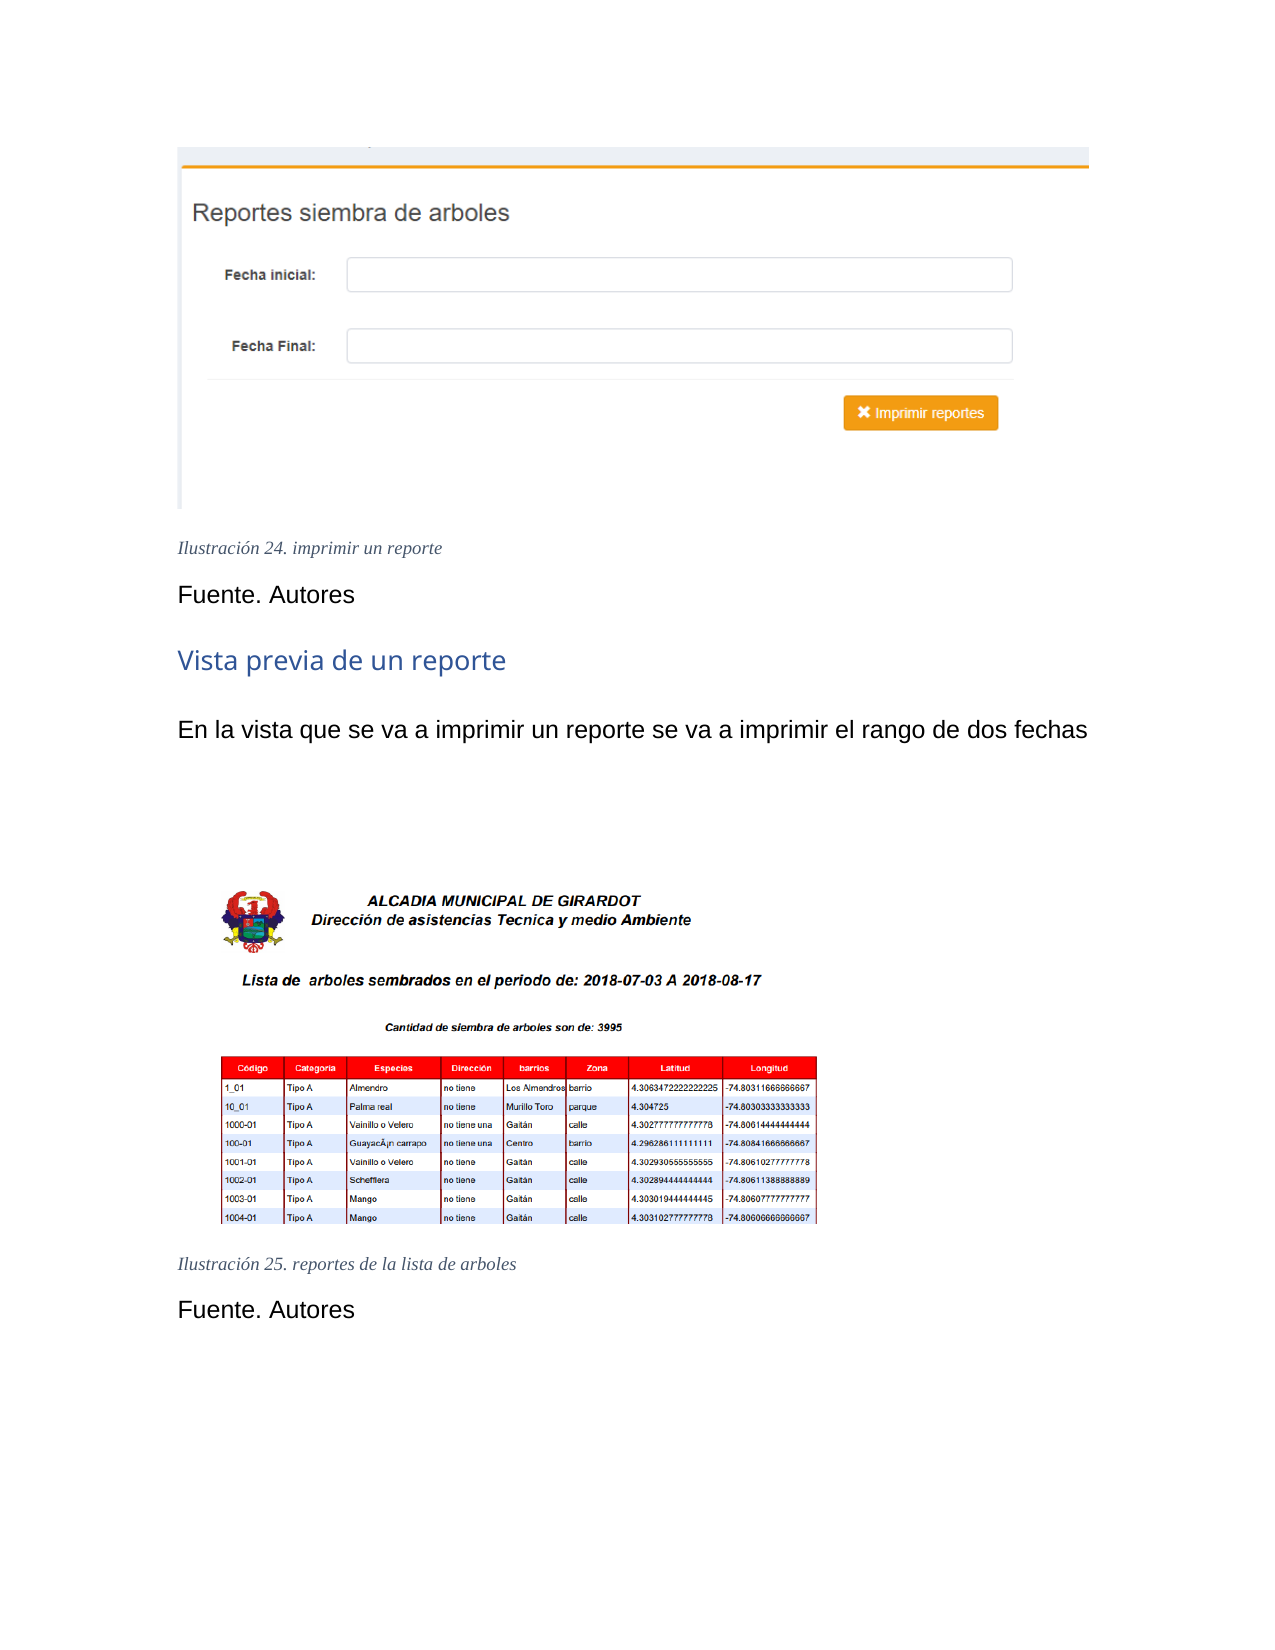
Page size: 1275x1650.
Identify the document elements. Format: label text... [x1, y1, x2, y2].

text Fuente. Autores [177, 580, 1098, 608]
text En la vista que se va a imprimir un reporte se va a imprimir el rango de dos fechas [177, 715, 1098, 744]
text Ilustración 25. reportes de la lista de arboles [177, 1253, 1098, 1274]
picture [177, 830, 832, 1224]
text Fuente. Autores [177, 1295, 1098, 1324]
subtitle Vista previa de un reporte [177, 641, 1098, 678]
text Ilustración 24. imprimir un reporte [177, 537, 1098, 559]
picture [177, 147, 1089, 509]
